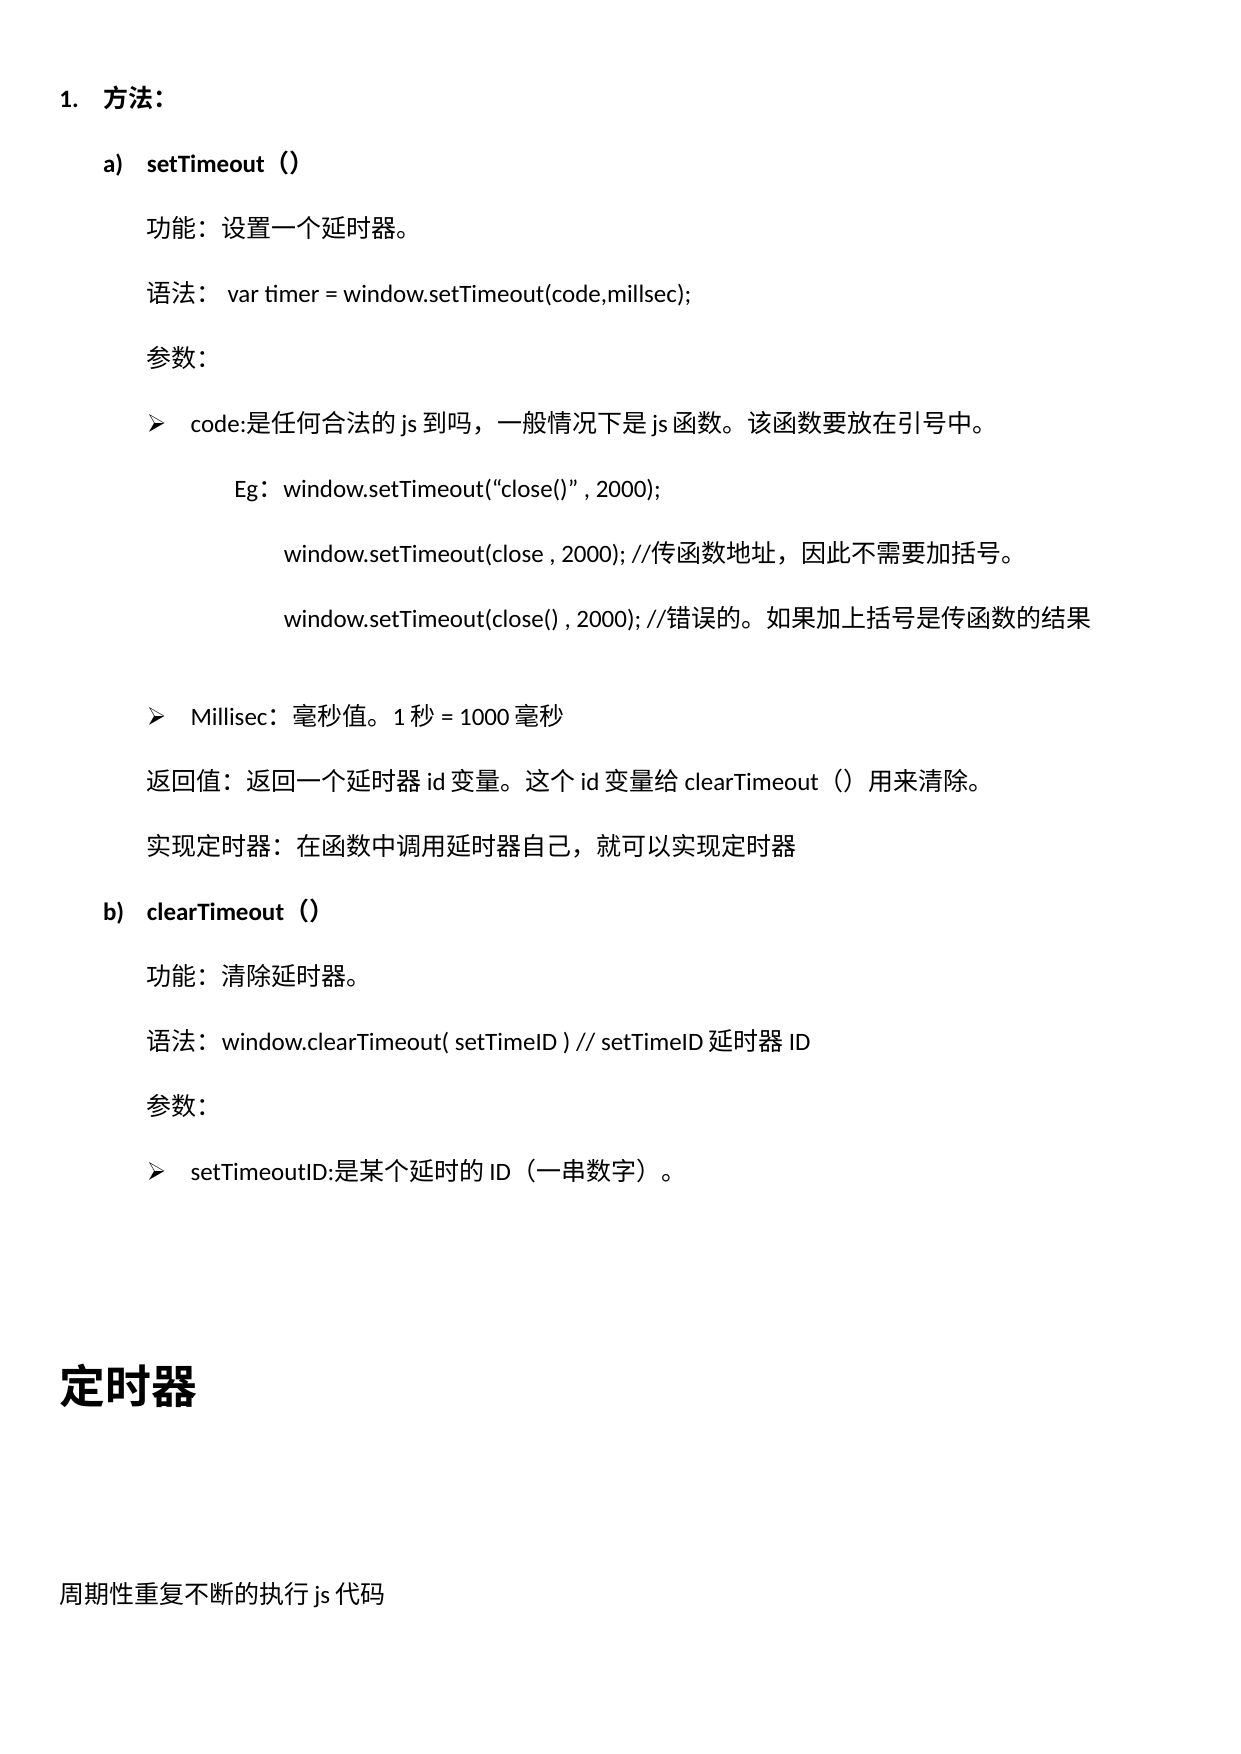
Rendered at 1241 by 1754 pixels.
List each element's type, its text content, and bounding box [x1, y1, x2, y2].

text 实现定时器：在函数中调用延时器自己，就可以实现定时器 [103, 812, 1181, 877]
text window.setTimeout(close , 2000); //传函数地址，因此不需要加括号。 [234, 519, 1181, 584]
subtitle 定时器 [59, 1335, 1181, 1432]
list Millisec：毫秒值。1秒 = 1000毫秒 [59, 682, 1181, 747]
list setTimeoutID:是某个延时的ID（一串数字）。 [59, 1137, 1181, 1202]
list 方法： [59, 64, 1181, 129]
text 返回值：返回一个延时器id变量。这个id变量给clearTimeout（）用来清除。 [103, 747, 1181, 812]
list code:是任何合法的js到吗，一般情况下是js函数。该函数要放在引号中。 [59, 389, 1181, 454]
text Eg：window.setTimeout(“close()” , 2000); [190, 454, 1181, 519]
text 参数： [103, 324, 1181, 389]
text 功能：清除延时器。 [103, 942, 1181, 1007]
list clearTimeout（） [103, 877, 1181, 942]
text 语法： var timer = window.setTimeout(code,millsec); [103, 259, 1181, 324]
text 周期性重复不断的执行js代码 [59, 1560, 1181, 1625]
text 参数： [103, 1072, 1181, 1137]
text window.setTimeout(close() , 2000); //错误的。如果加上括号是传函数的结果 [59, 584, 1181, 649]
list setTimeout（） [103, 129, 1181, 194]
text 语法：window.clearTimeout( setTimeID ) // setTimeID延时器ID [103, 1007, 1181, 1072]
text 功能：设置一个延时器。 [103, 194, 1181, 259]
